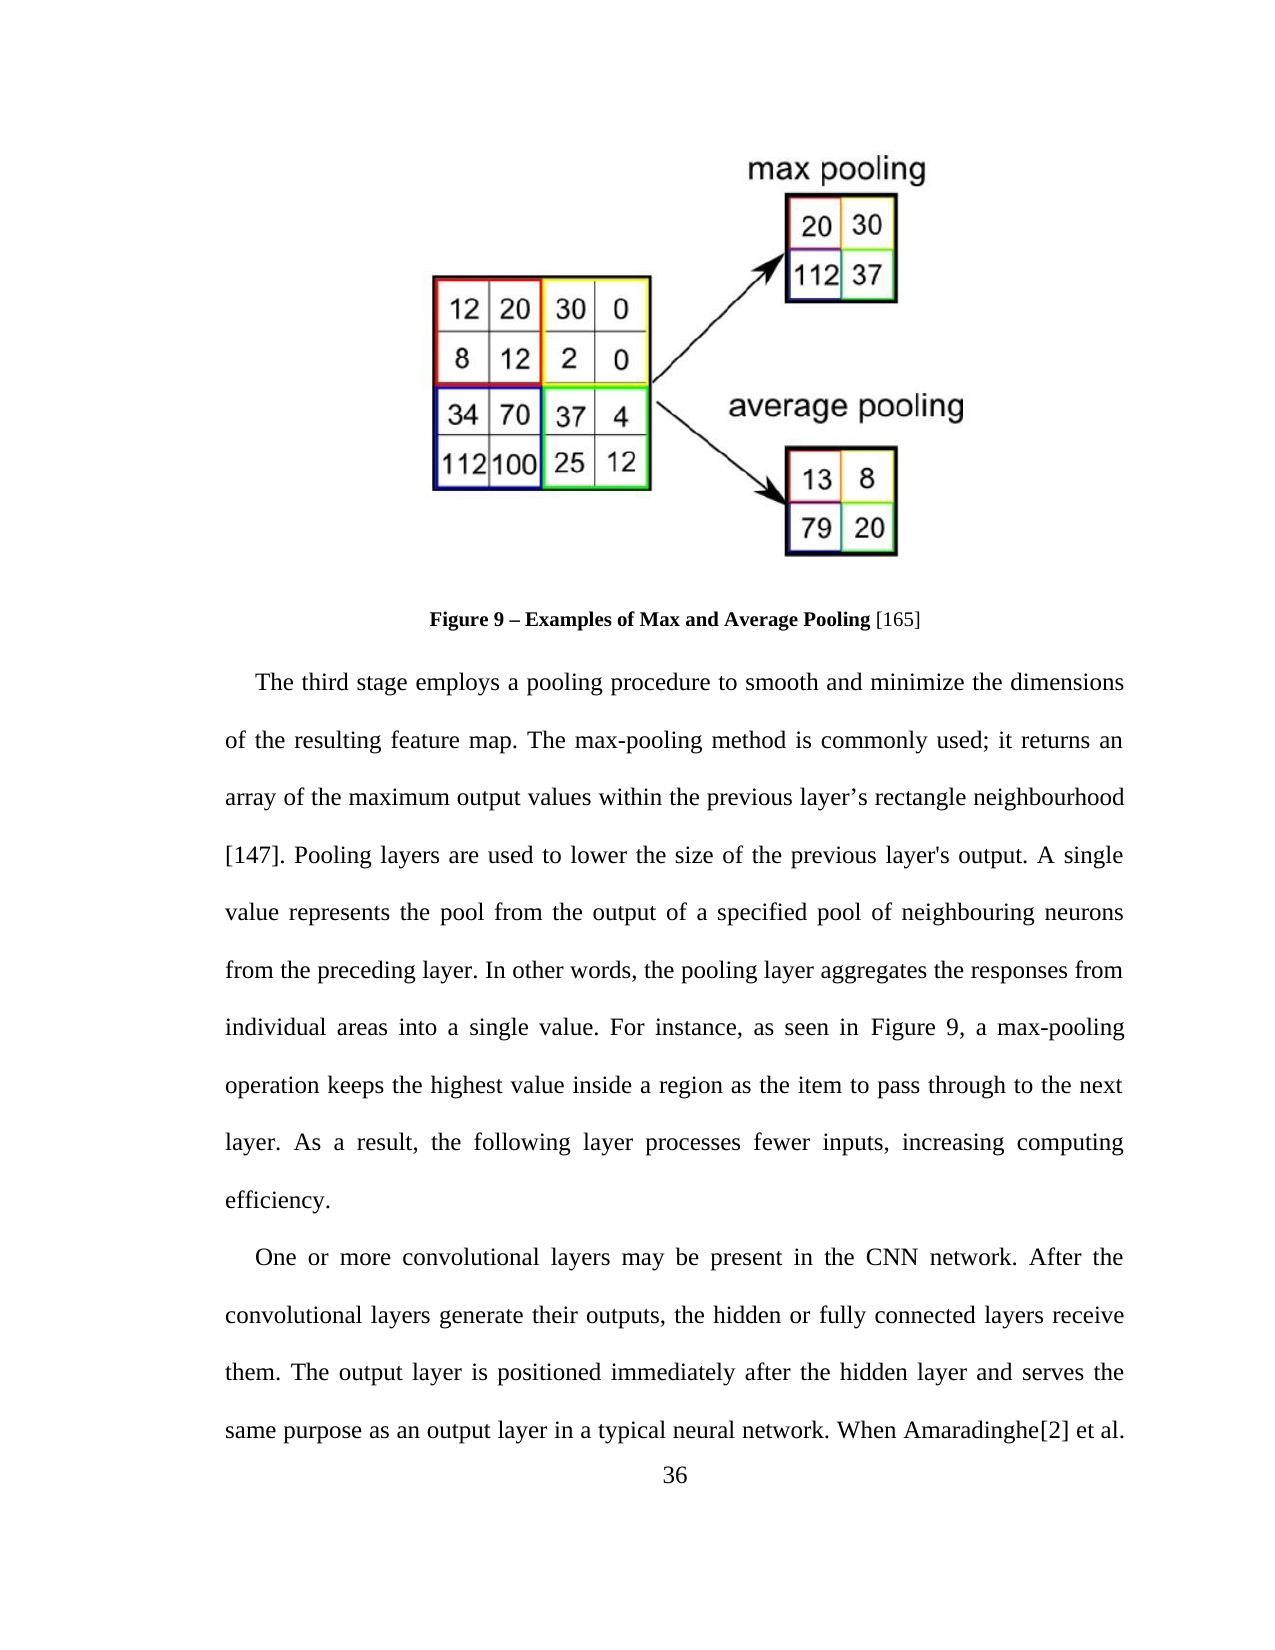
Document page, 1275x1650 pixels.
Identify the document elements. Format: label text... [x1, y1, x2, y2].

text Figure 9 – Examples of Max and Average Pooling [165] [225, 607, 1125, 631]
picture [407, 150, 973, 566]
text The third stage employs a pooling procedure to smooth and minimize the dimensions of the resulting feature map. The max-pooling method is commonly used; it returns an array of the maximum output values within the previous layer’s rectangle neighbourhood [147]. Pooling layers are used to lower the size of the previous layer's output. A single value represents the pool from the output of a specified pool of neighbouring neurons from the preceding layer. In other words, the pooling layer aggregates the responses from individual areas into a single value. For instance, as seen in Figure 9, a max-pooling operation keeps the highest value inside a region as the item to pass through to the next layer. As a result, the following layer processes fewer inputs, increasing computing efficiency. [225, 667, 1125, 1214]
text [225, 1242, 1125, 1444]
